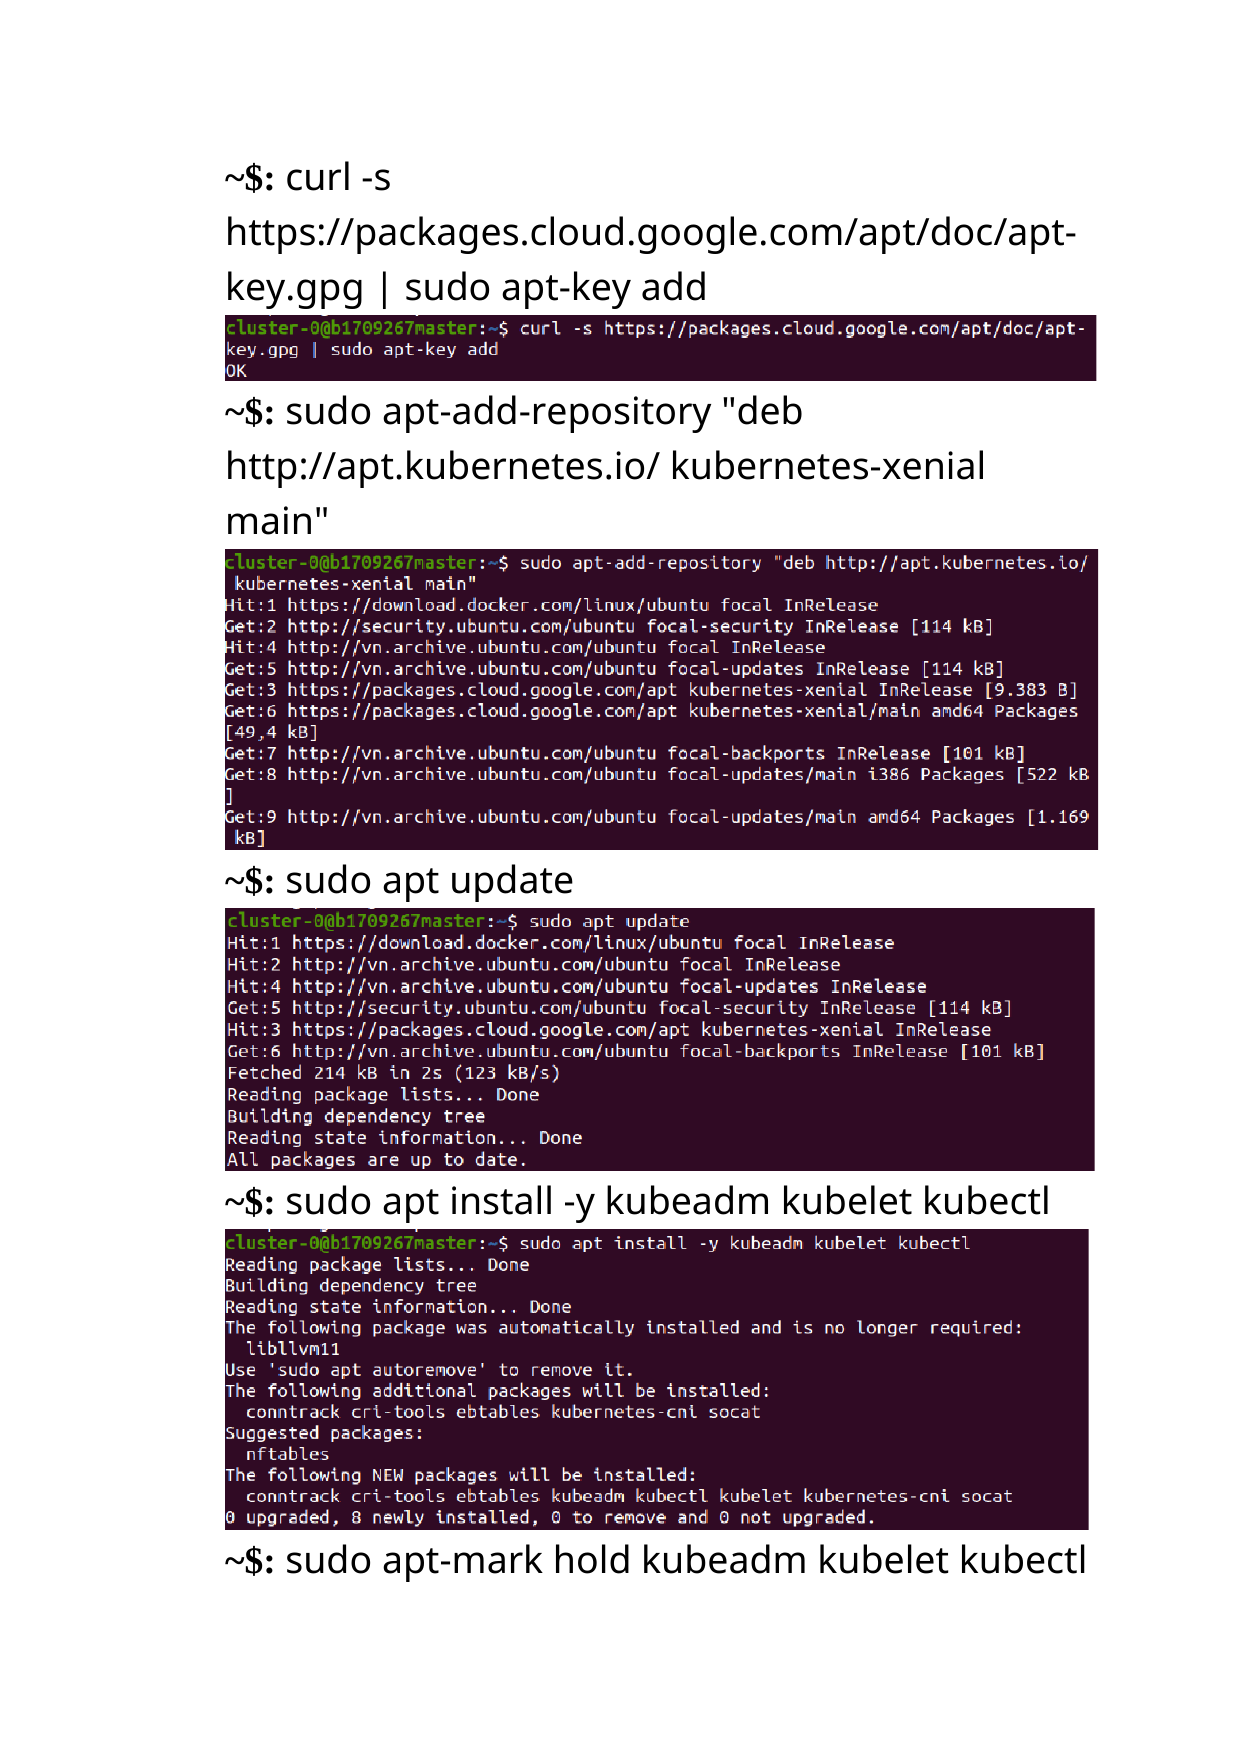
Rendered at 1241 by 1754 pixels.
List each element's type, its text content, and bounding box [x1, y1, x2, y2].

picture [225, 315, 1097, 381]
list ~$: curl -s https://packages.cloud.google.com/apt/doc/apt-key.gpg | sudo apt-key add [225, 150, 1090, 311]
list ~$: sudo apt install -y kubeadm kubelet kubectl [225, 1174, 1090, 1225]
list ~$: sudo apt-mark hold kubeadm kubelet kubectl [225, 1533, 1090, 1584]
picture [225, 549, 1099, 850]
list ~$: sudo apt update [225, 853, 1090, 904]
picture [225, 908, 1095, 1171]
picture [225, 1229, 1089, 1530]
list ~$: sudo apt-add-repository "deb http://apt.kubernetes.io/ kubernetes-xenial main" [225, 384, 1090, 546]
